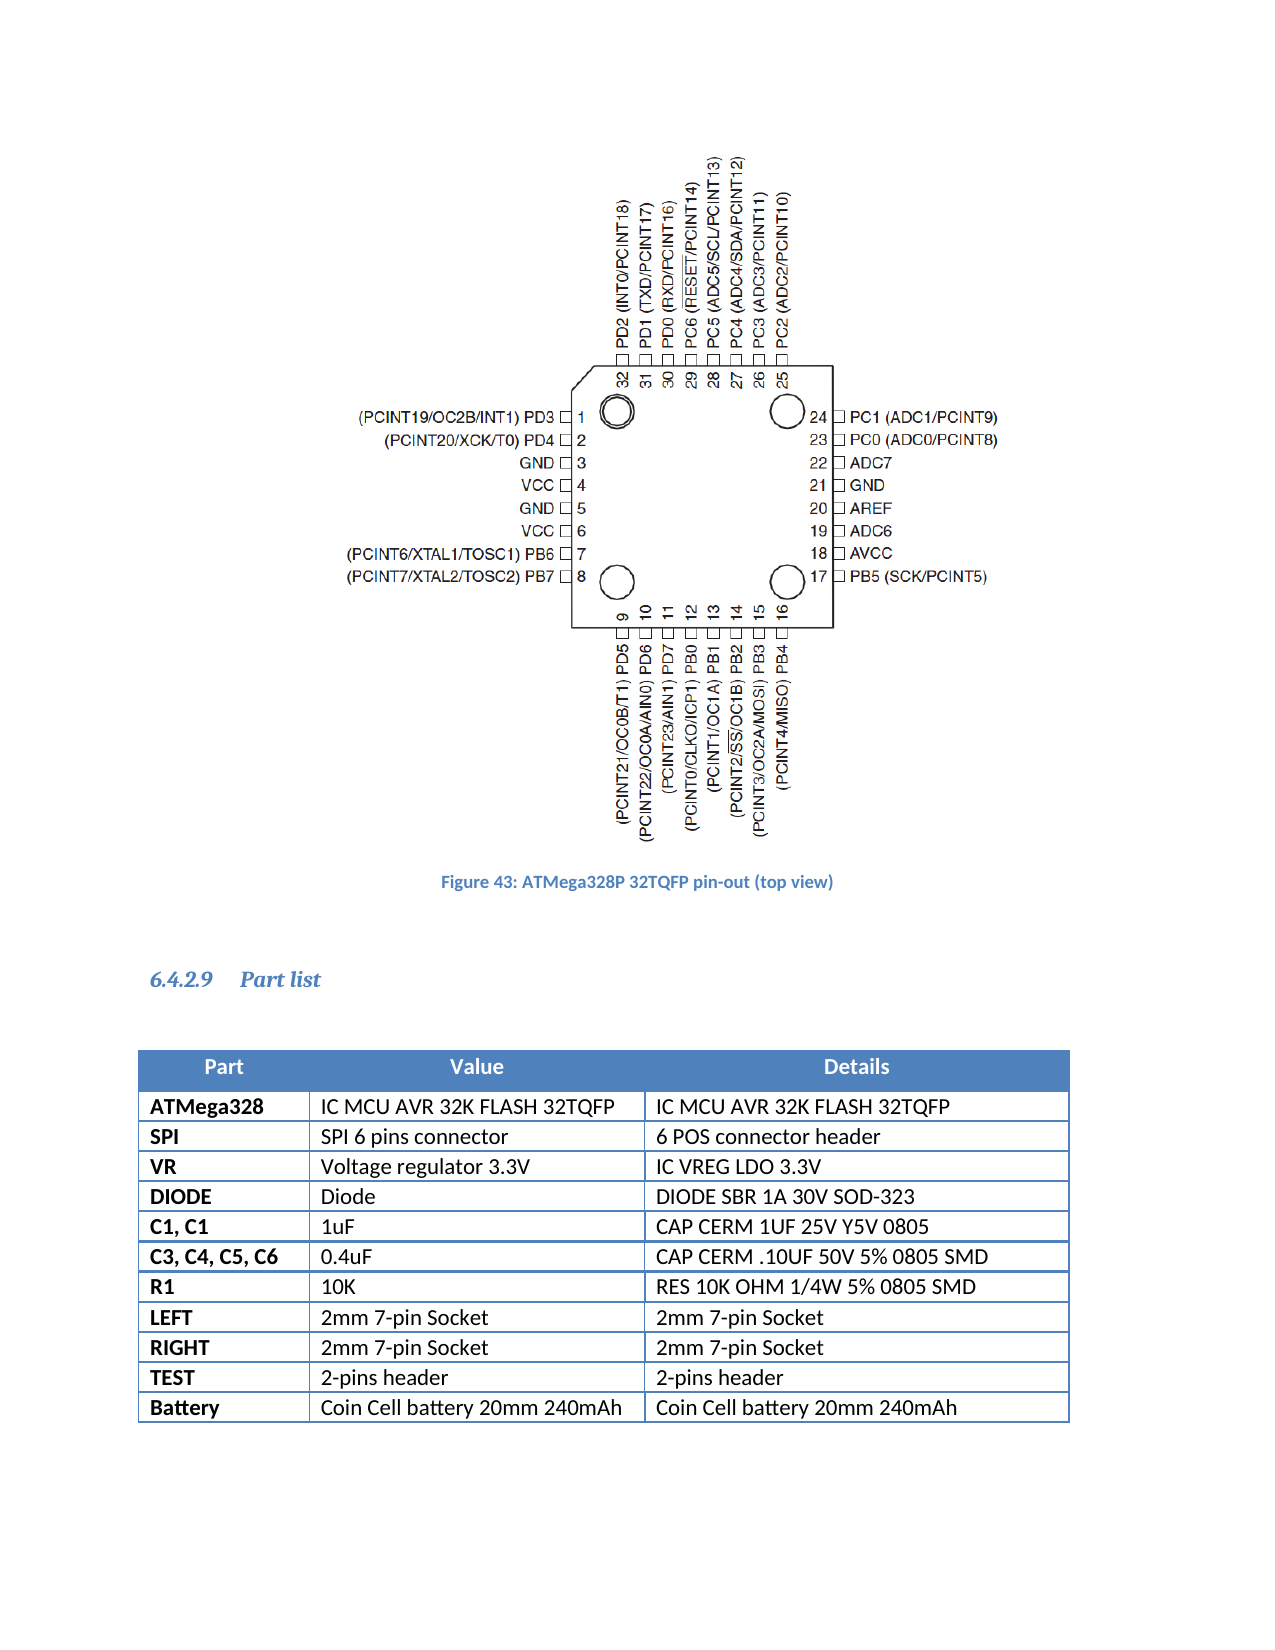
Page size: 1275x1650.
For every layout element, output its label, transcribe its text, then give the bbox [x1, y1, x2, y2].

table_cell Coin Cell battery 20mm 240mAh [310, 1393, 644, 1421]
table_cell 2-pins header [645, 1363, 1068, 1391]
table_cell Battery [139, 1393, 309, 1421]
table_cell Voltage regulator 3.3V [310, 1152, 644, 1180]
subtitle Part list [150, 967, 1125, 993]
table_header Details [645, 1053, 1068, 1090]
table_header Part [139, 1053, 309, 1090]
table_cell 10K [310, 1273, 644, 1301]
table_cell Coin Cell battery 20mm 240mAh [646, 1393, 1068, 1421]
table_cell RES 10K OHM 1/4W 5% 0805 SMD [646, 1273, 1068, 1301]
table_cell 2mm 7-pin Socket [645, 1303, 1068, 1331]
table_cell 0.4uF [310, 1243, 644, 1270]
table_cell R1 [139, 1273, 309, 1301]
table_cell LEFT [139, 1303, 309, 1331]
table_cell IC MCU AVR 32K FLASH 32TQFP [310, 1092, 644, 1120]
table_cell ATMega328 [139, 1092, 309, 1120]
table_cell TEST [139, 1363, 309, 1391]
table_header Value [310, 1053, 644, 1090]
picture [337, 150, 1013, 846]
table_cell 1uF [310, 1212, 644, 1240]
table_cell 2-pins header [310, 1363, 644, 1391]
table_cell 6 POS connector header [645, 1122, 1068, 1150]
table_cell 2mm 7-pin Socket [310, 1333, 644, 1361]
table_cell 2mm 7-pin Socket [646, 1333, 1068, 1361]
table_cell RIGHT [139, 1333, 309, 1361]
table_cell IC MCU AVR 32K FLASH 32TQFP [646, 1092, 1068, 1120]
table_cell DIODE [139, 1182, 309, 1210]
table_cell 2mm 7-pin Socket [310, 1303, 644, 1331]
table_cell VR [139, 1152, 309, 1180]
table_cell DIODE SBR 1A 30V SOD-323 [645, 1182, 1068, 1210]
table_cell C1, C1 [139, 1212, 309, 1240]
table_cell IC VREG LDO 3.3V [646, 1152, 1068, 1180]
table_cell CAP CERM .10UF 50V 5% 0805 SMD [645, 1243, 1068, 1270]
table_cell SPI [139, 1122, 309, 1150]
table_cell C3, C4, C5, C6 [139, 1243, 309, 1270]
table_cell SPI 6 pins connector [310, 1122, 644, 1150]
table_cell CAP CERM 1UF 25V Y5V 0805 [646, 1212, 1068, 1240]
table_cell Diode [310, 1182, 644, 1210]
